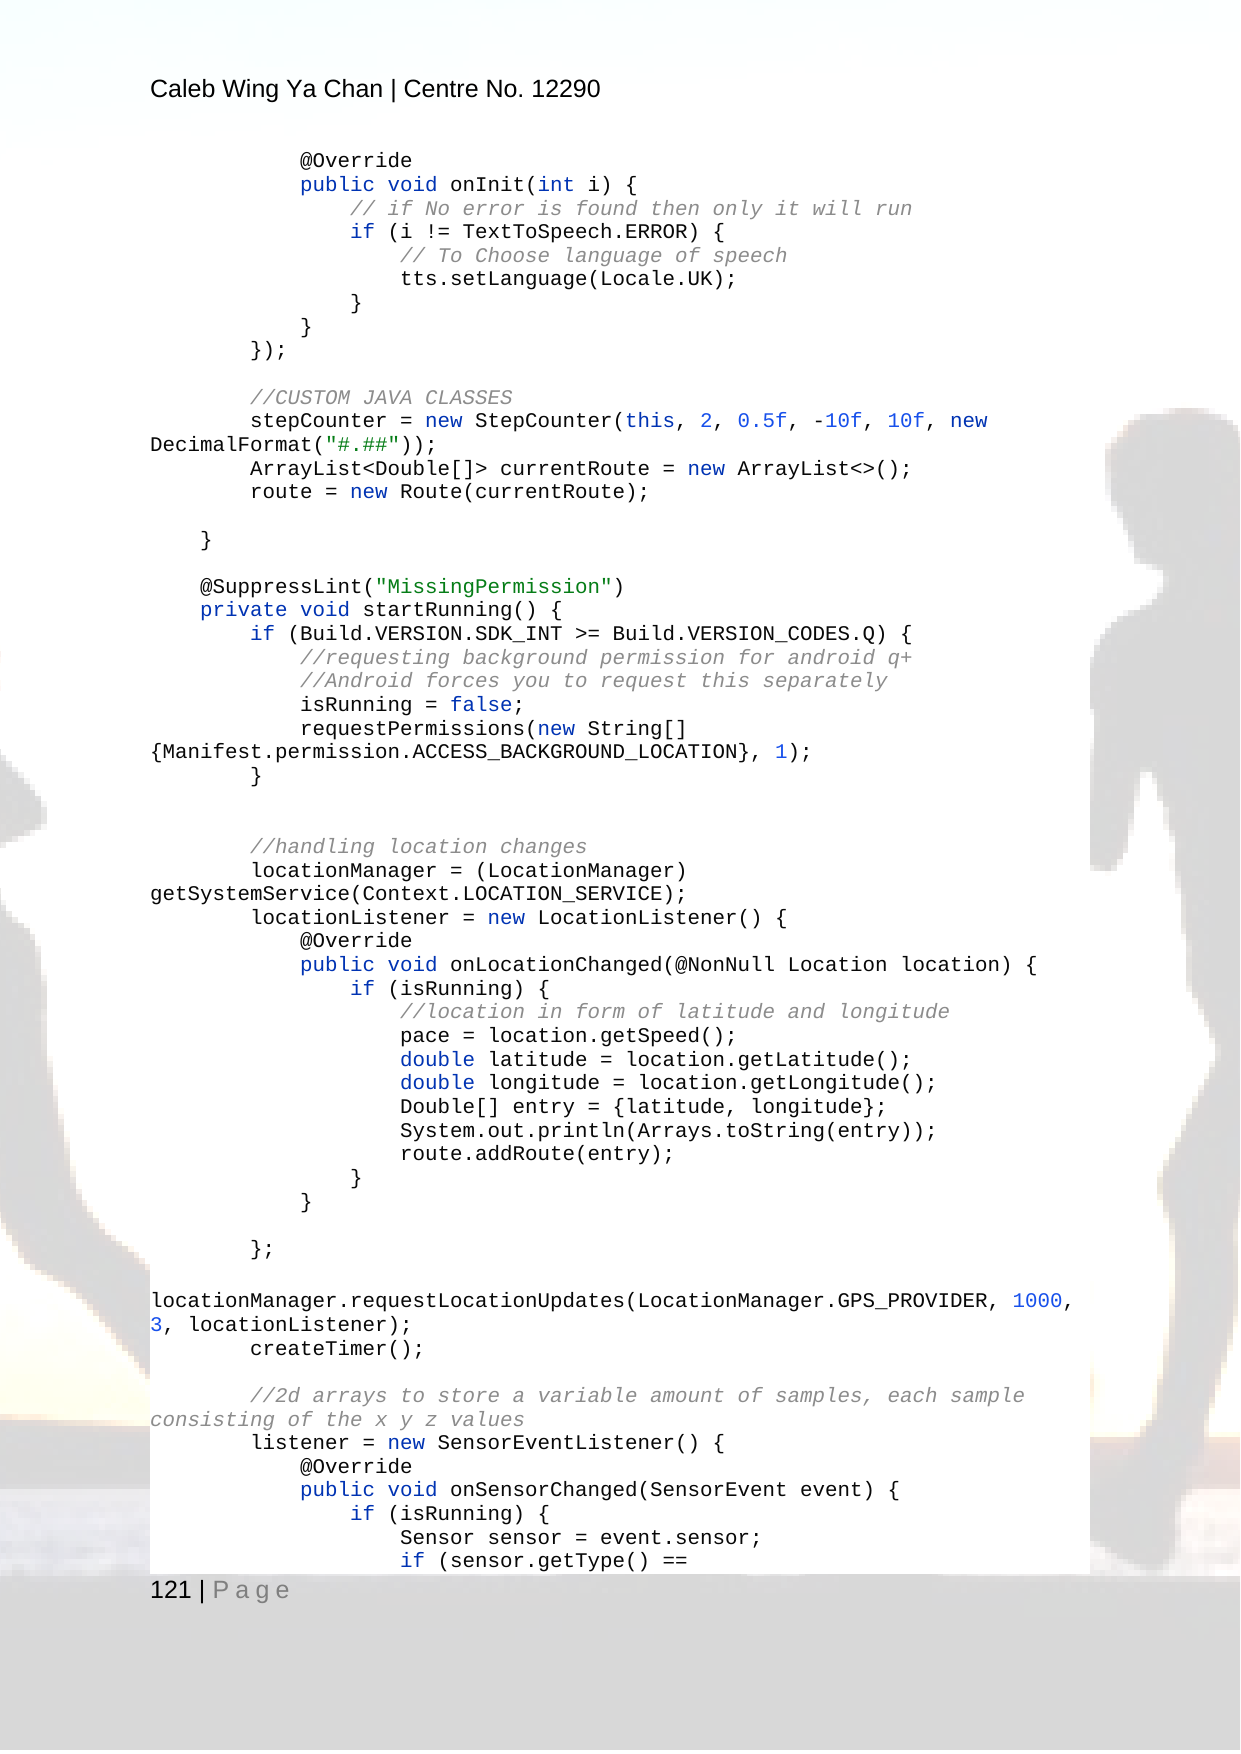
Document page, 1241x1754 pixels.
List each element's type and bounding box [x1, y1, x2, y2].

text [150, 150, 1090, 1574]
